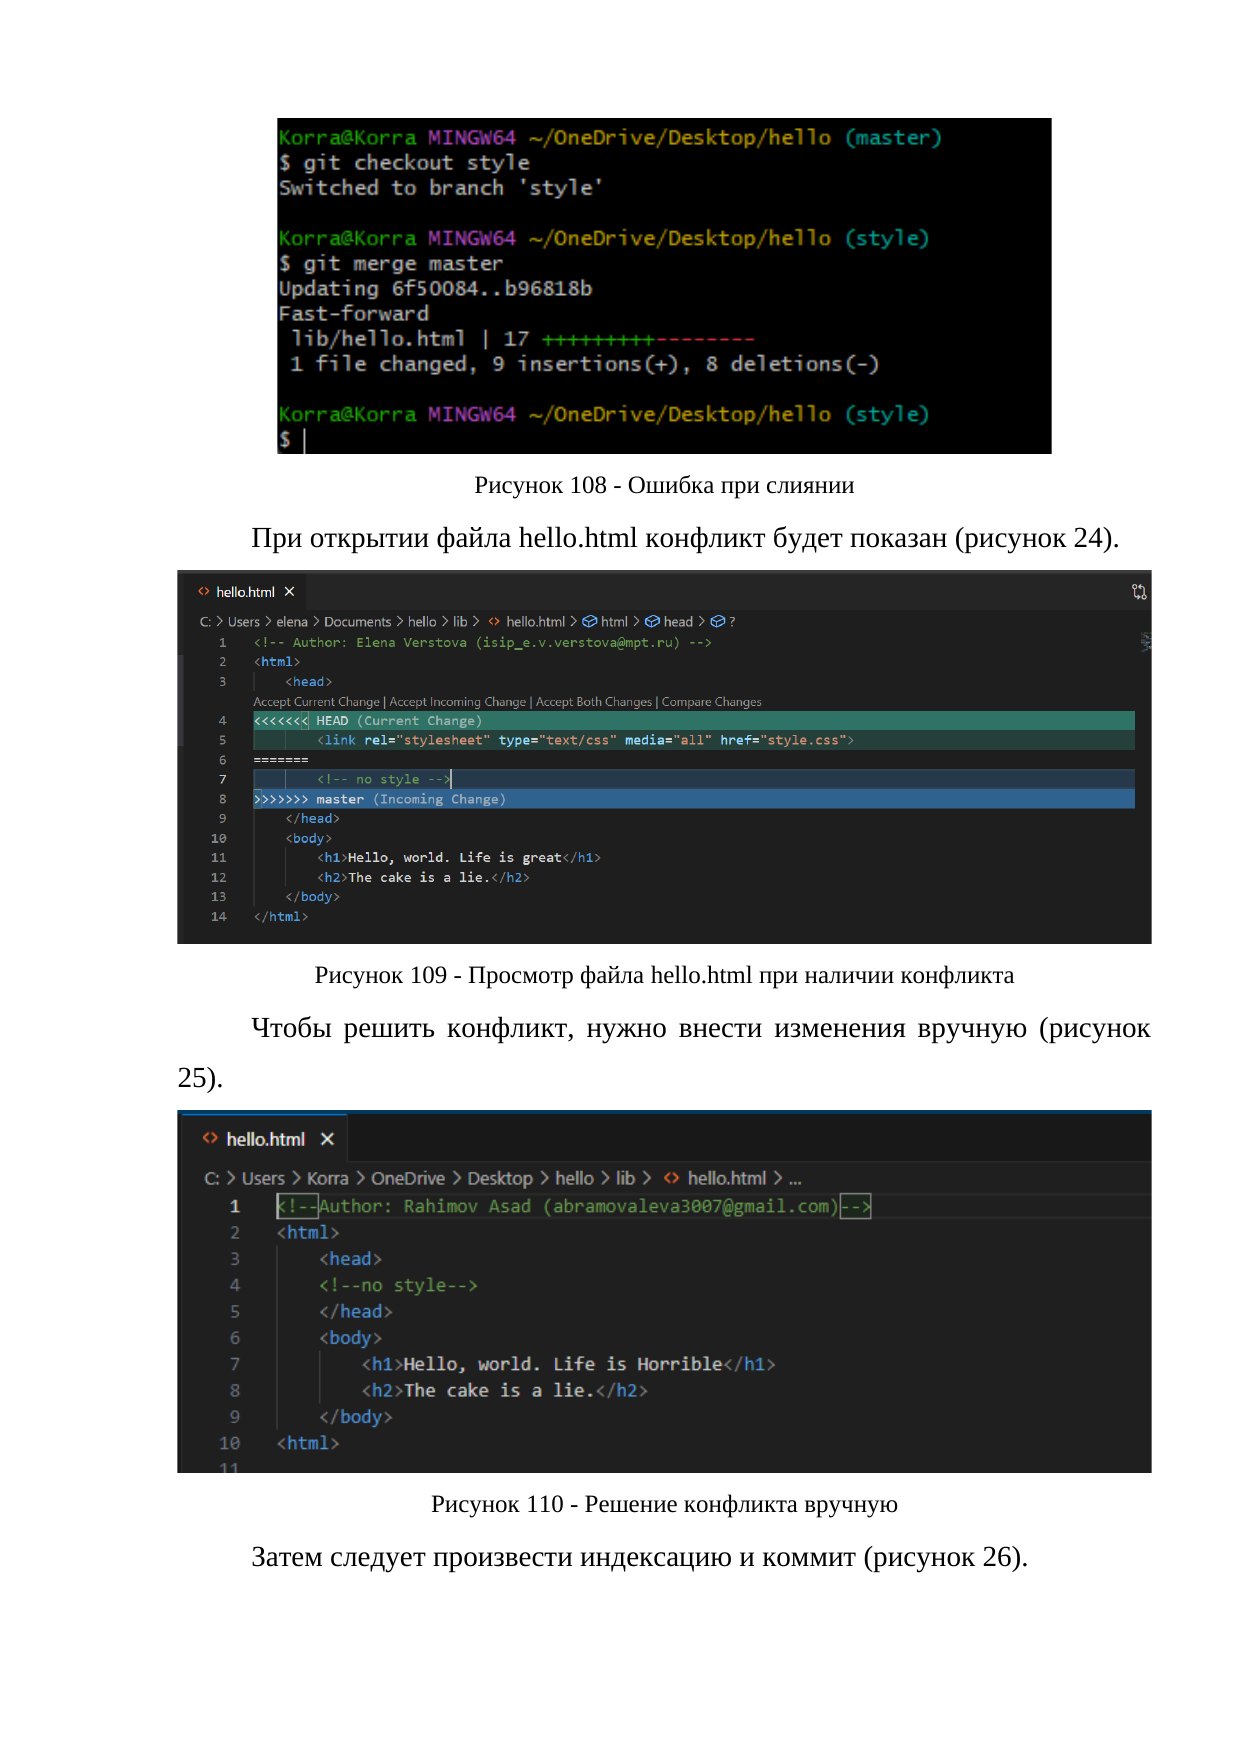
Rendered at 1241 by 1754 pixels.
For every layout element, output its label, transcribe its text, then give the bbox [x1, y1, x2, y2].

picture [177, 570, 1152, 944]
text Затем следует произвести индексацию и коммит (рисунок 26). [177, 1539, 1152, 1572]
text Рисунок 109 - Просмотр файла hello.html при наличии конфликта [177, 961, 1152, 989]
text При открытии файла hello.html конфликт будет показан (рисунок 24). [177, 520, 1152, 553]
text Чтобы решить конфликт, нужно внести изменения вручную (рисунок 25). [177, 1010, 1152, 1094]
text Рисунок 110 - Решение конфликта вручную [177, 1489, 1152, 1518]
picture [277, 118, 1052, 454]
picture [177, 1110, 1152, 1473]
text Рисунок 108 - Ошибка при слиянии [177, 470, 1152, 499]
